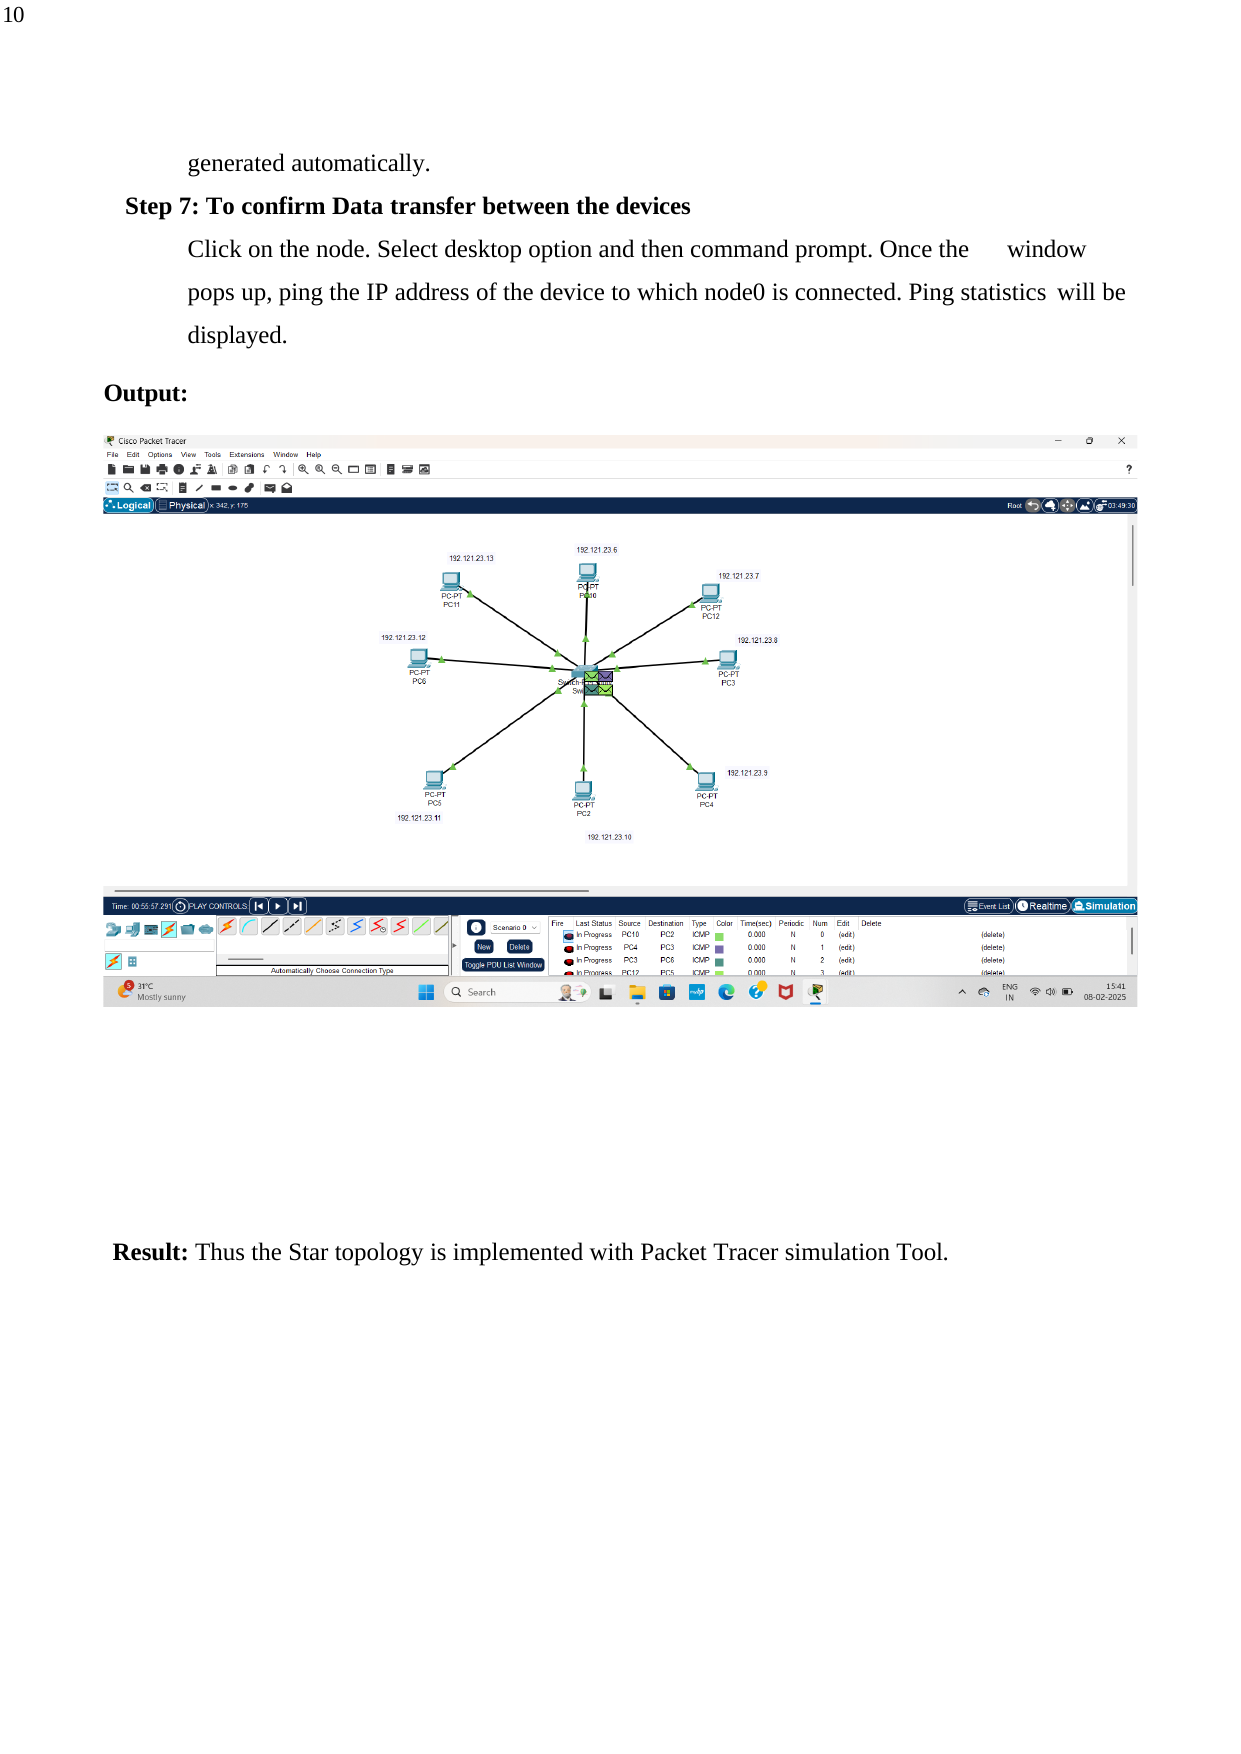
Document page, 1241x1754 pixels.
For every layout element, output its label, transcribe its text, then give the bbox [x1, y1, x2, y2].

text Step 7: To confirm Data transfer between the devices [125, 191, 1137, 220]
text Click on the node. Select desktop option and then command prompt. Once the window pops up, ping the IP address of the device to which node0 is connected. Ping statistics will be displayed. [187, 234, 1128, 349]
picture [103, 435, 1138, 1007]
text Result: Thus the Star topology is implemented with Packet Tracer simulation Tool. [112, 1237, 1137, 1266]
picture [1087, 903, 1096, 909]
text generated automatically. [187, 148, 1137, 177]
picture [1108, 903, 1116, 909]
text Output: [103, 378, 1128, 407]
